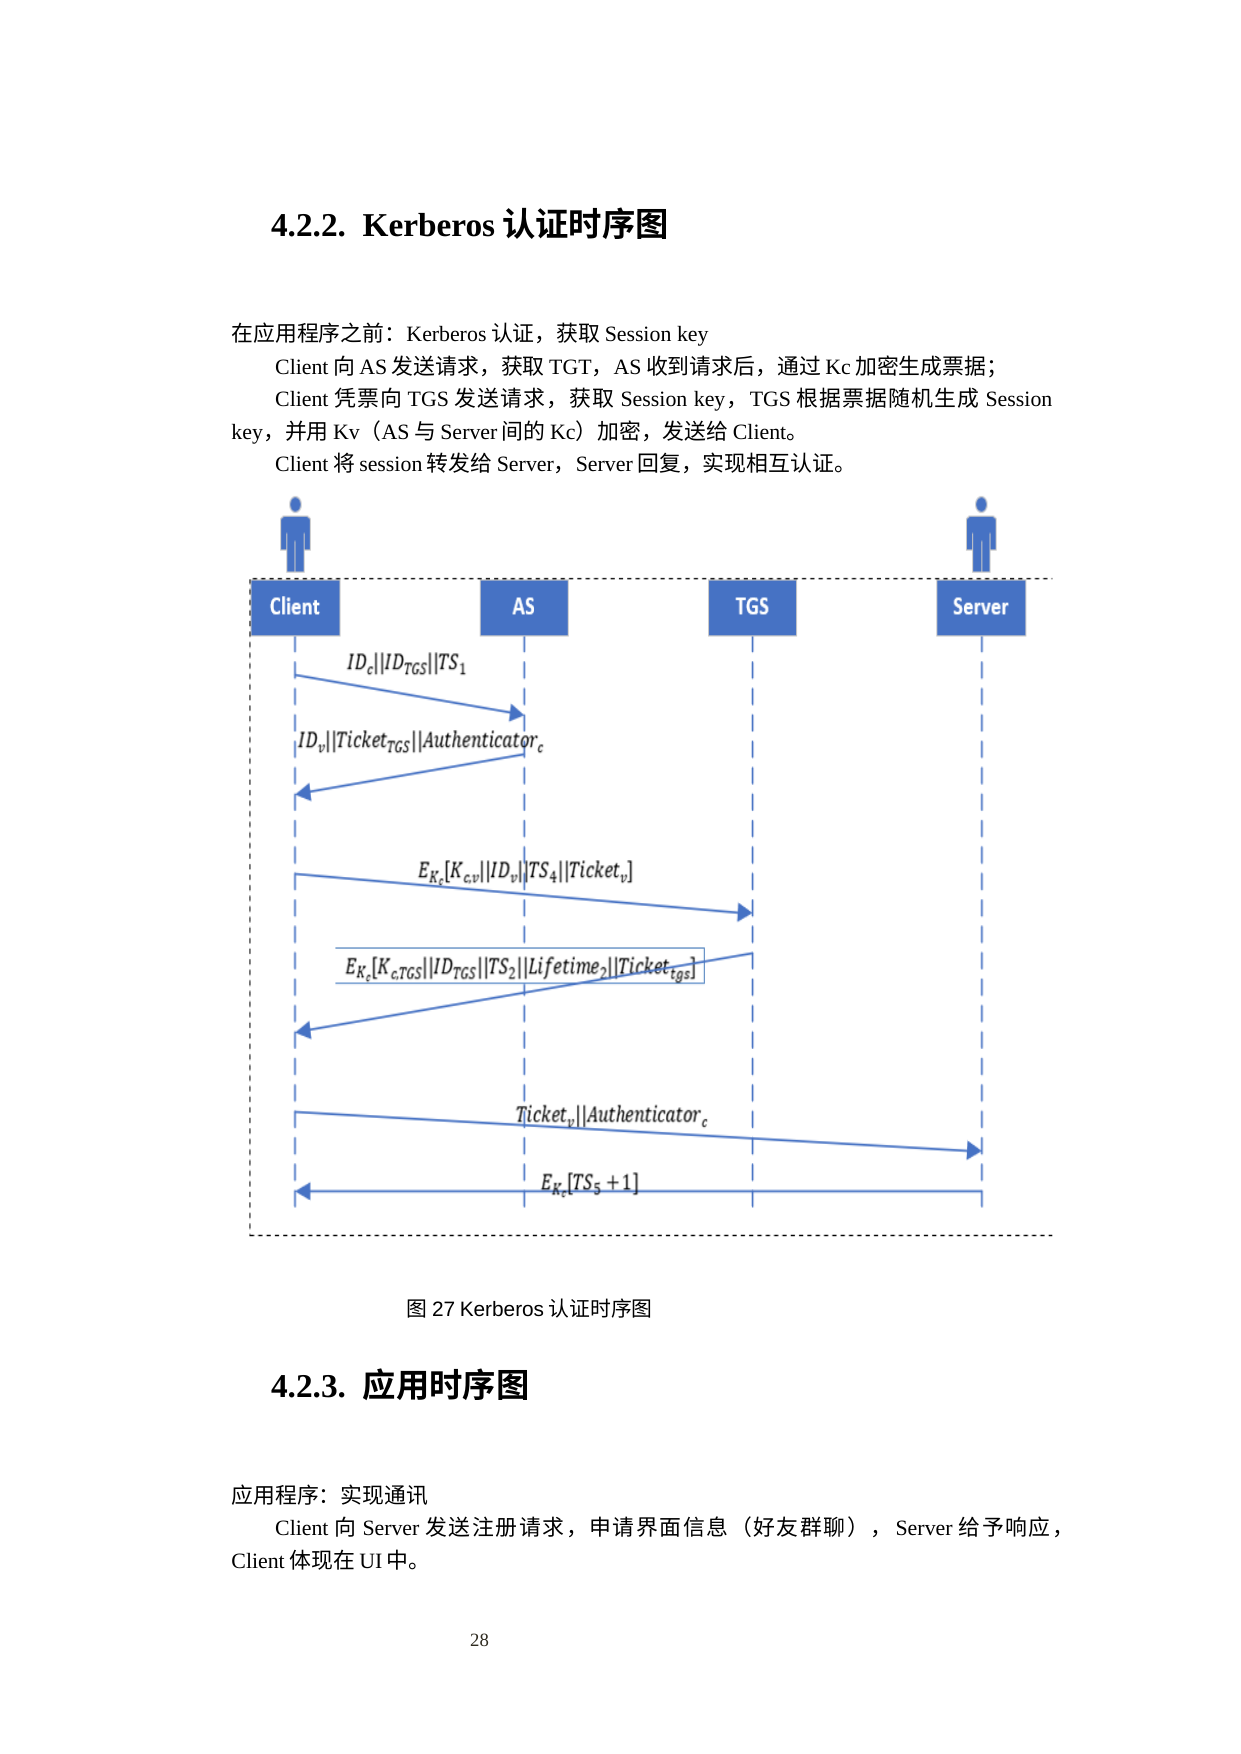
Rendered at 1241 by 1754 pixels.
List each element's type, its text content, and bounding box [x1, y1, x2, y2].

list 在应用程序之前：Kerberos认证，获取Session key [187, 316, 1053, 348]
text Client凭票向TGS发送请求，获取Session key，TGS根据票据随机生成Session key，并用Kv（AS与Server间的Kc）加密，发送给Client。 [231, 381, 1053, 446]
text Client将session转发给Server，Server回复，实现相互认证。 [231, 446, 1053, 478]
text Client向AS发送请求，获取TGT，AS收到请求后，通过Kc加密生成票据； [231, 348, 1053, 381]
subtitle Kerberos认证时序图 [271, 189, 1053, 254]
text Client向Server发送注册请求，申请界面信息（好友群聊），Server给予响应，Client体现在UI中。 [231, 1510, 1053, 1575]
picture [187, 478, 1053, 1261]
list 图 27 Kerberos认证时序图 [362, 1291, 1053, 1323]
subtitle 应用时序图 [271, 1350, 1053, 1415]
text 应用程序：实现通讯 [187, 1477, 1053, 1510]
